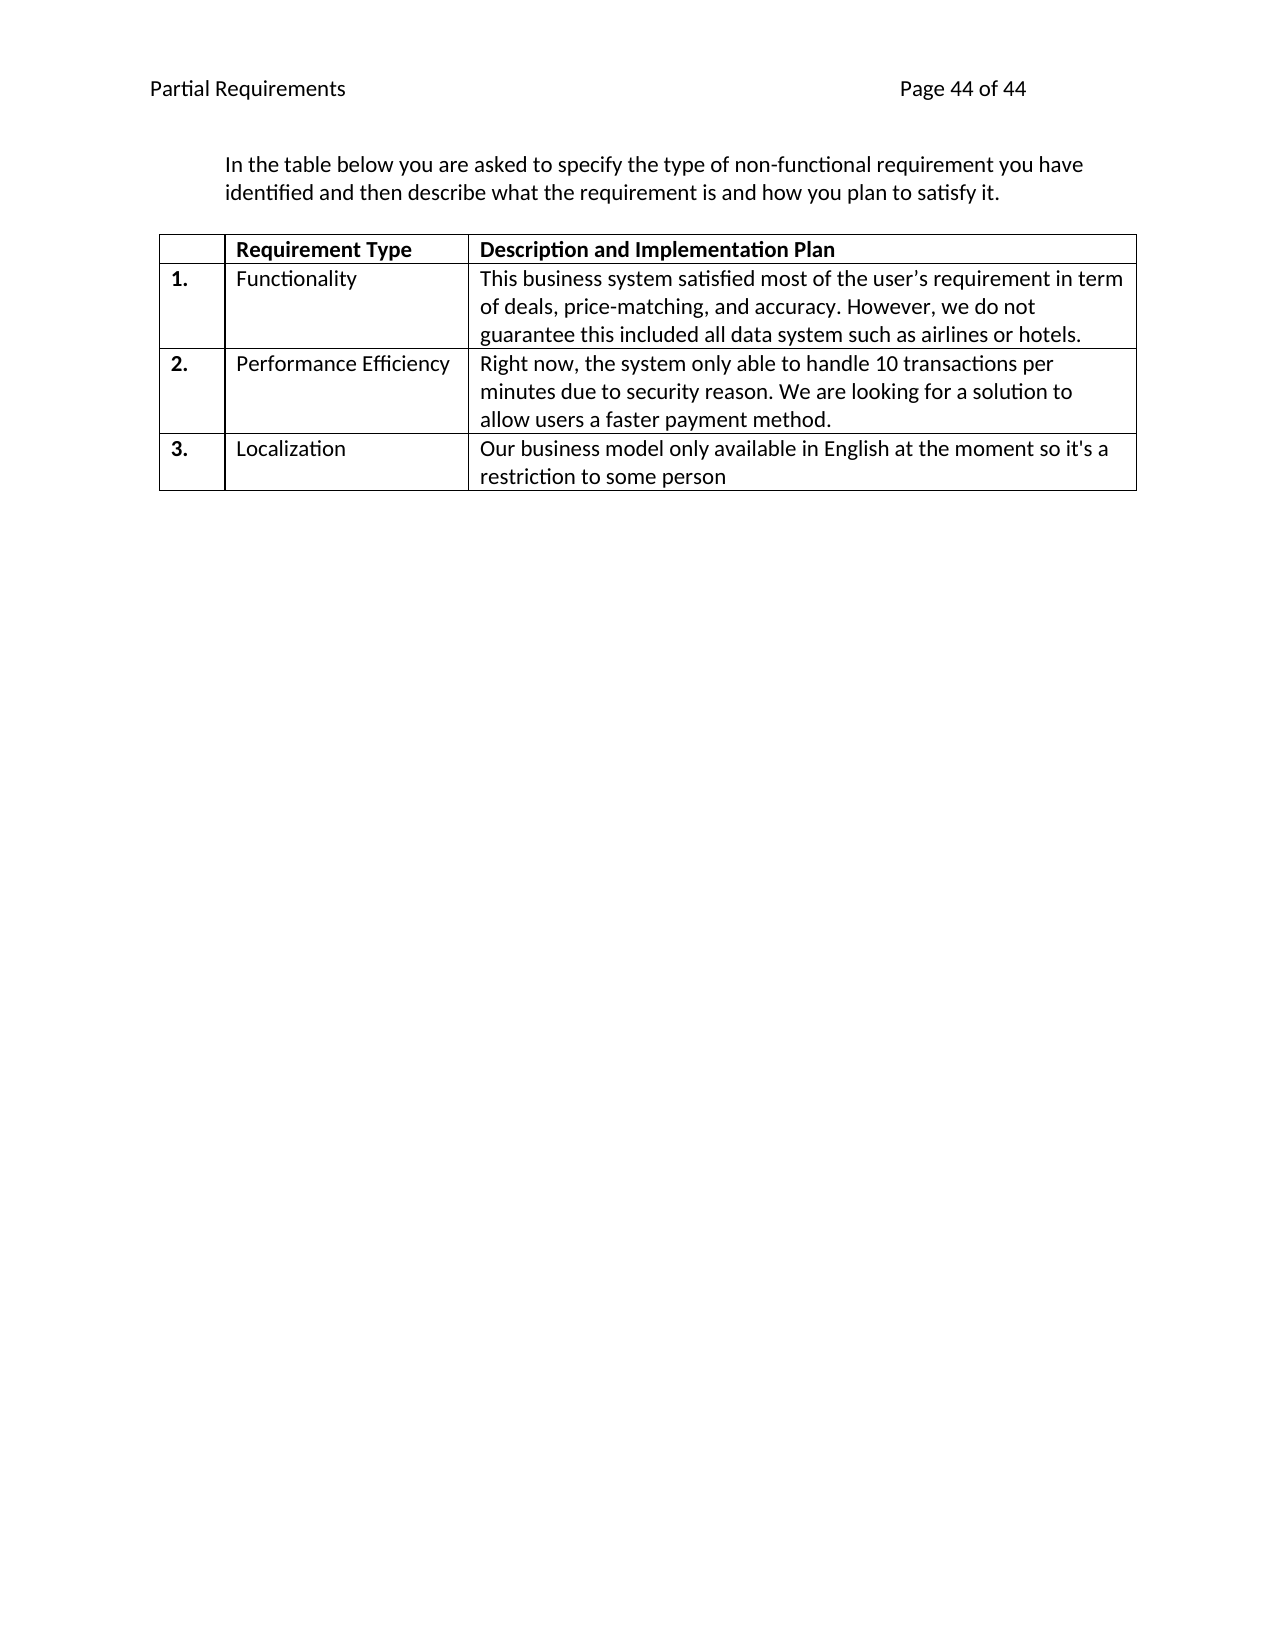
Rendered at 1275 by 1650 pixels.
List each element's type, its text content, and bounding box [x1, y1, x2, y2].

table_header Description and Implementation Plan [469, 235, 1136, 263]
table_cell Functionality [226, 264, 468, 348]
table_cell 3. [160, 434, 224, 490]
table_cell 2. [160, 349, 224, 433]
table_cell 1. [160, 264, 224, 348]
table_header [160, 235, 224, 263]
table_cell Our business model only available in English at the moment so it's a restriction to some person [469, 434, 1136, 490]
table_cell This business system satisfied most of the user’s requirement in term of deals, price-matching, and accuracy. However, we do not guarantee this included all data system such as airlines or hotels. [469, 264, 1136, 348]
table_cell Performance Efficiency [226, 349, 468, 433]
table_header Requirement Type [226, 235, 468, 263]
table_cell Right now, the system only able to handle 10 transactions per minutes due to security reason. We are looking for a solution to allow users a faster payment method. [469, 349, 1136, 433]
table_cell Localization [226, 434, 468, 490]
text In the table below you are asked to specify the type of non-functional requirement you have identified and then describe what the requirement is and how you plan to satisfy it. [225, 150, 1125, 206]
